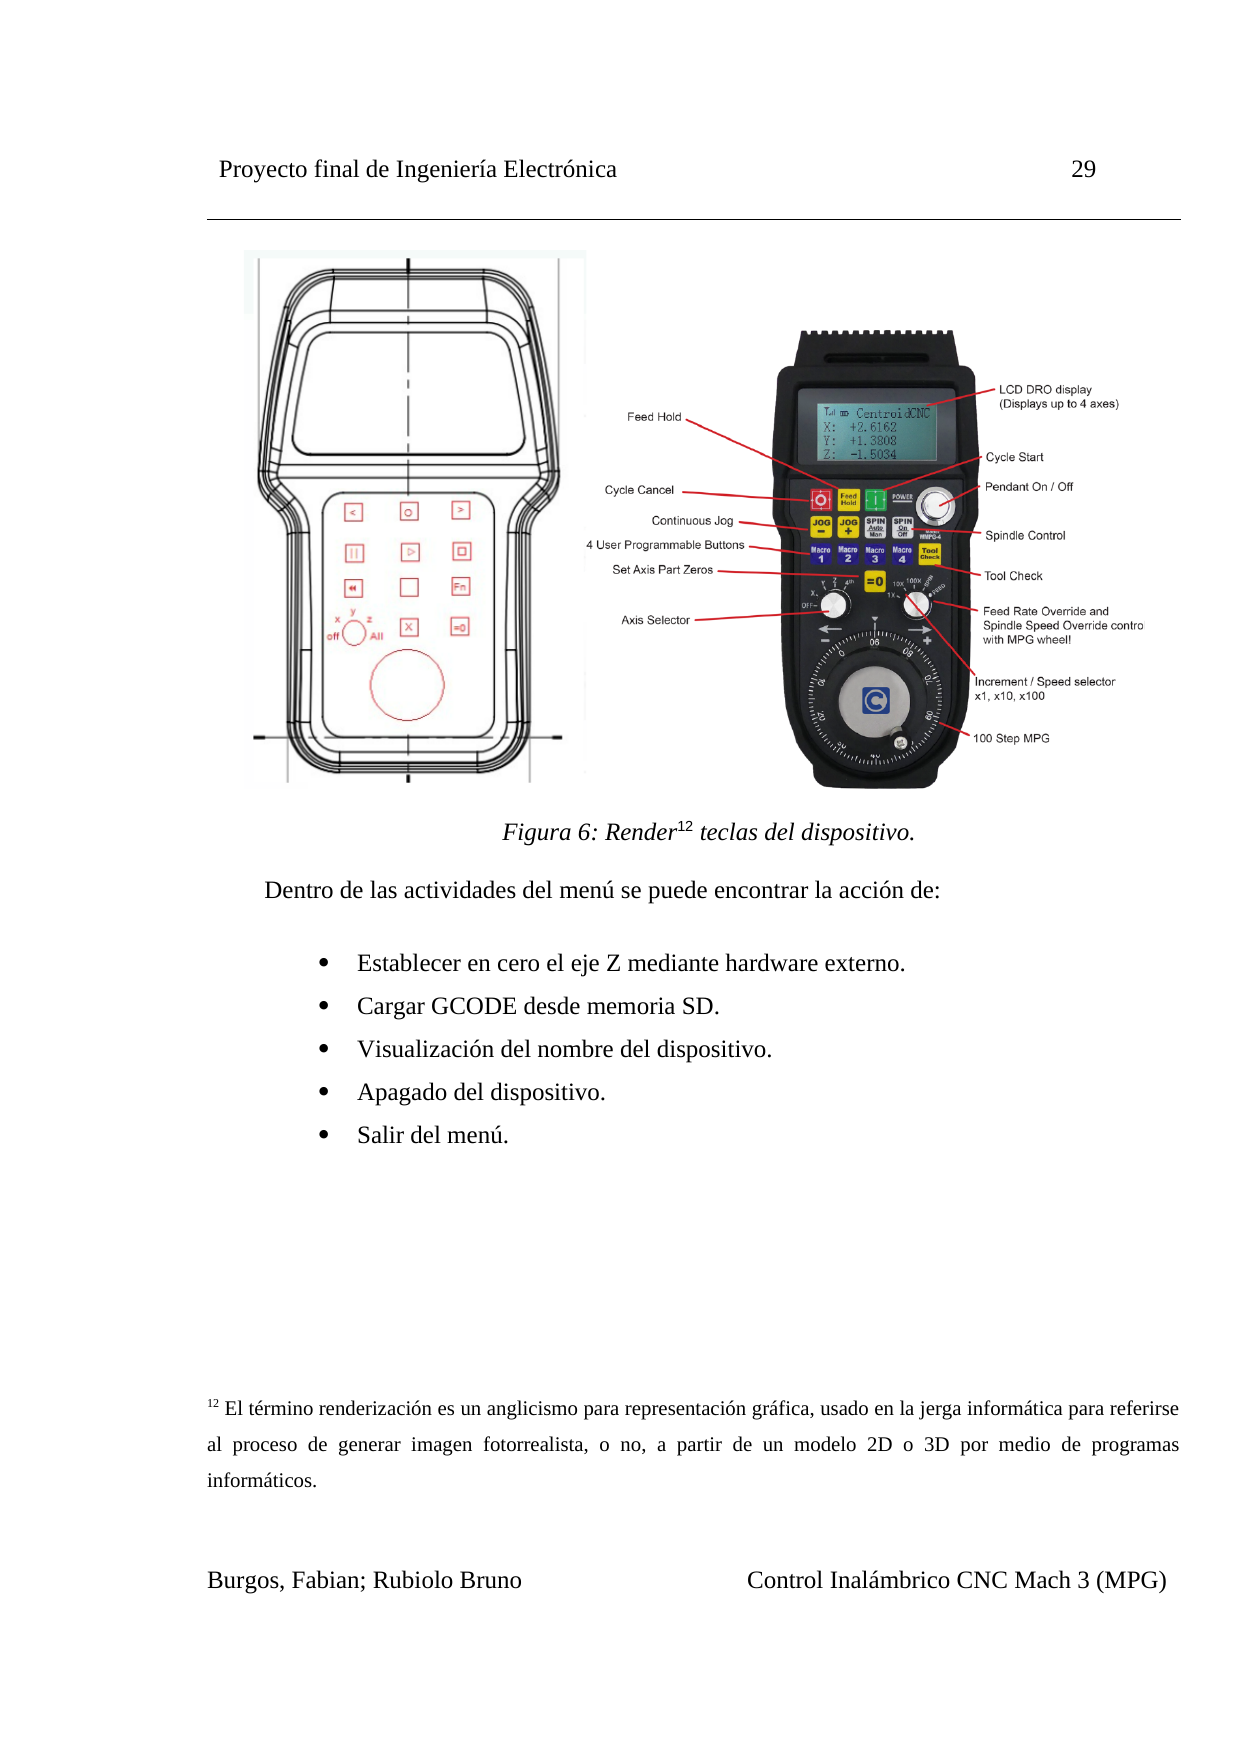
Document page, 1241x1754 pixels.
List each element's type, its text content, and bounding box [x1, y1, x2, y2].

list Cargar GCODE desde memoria SD. [319, 991, 1181, 1019]
list Salir del menú. [319, 1120, 1181, 1149]
list Apagado del dispositivo. [319, 1077, 1181, 1106]
picture [586, 328, 1145, 789]
text : Render teclas del dispositivo. [236, 817, 1181, 846]
text Dentro de las actividades del menú se puede encontrar la acción de: [207, 875, 1181, 904]
list Establecer en cero el eje Z mediante hardware externo. [319, 948, 1181, 976]
list Visualización del nombre del dispositivo. [319, 1034, 1181, 1063]
